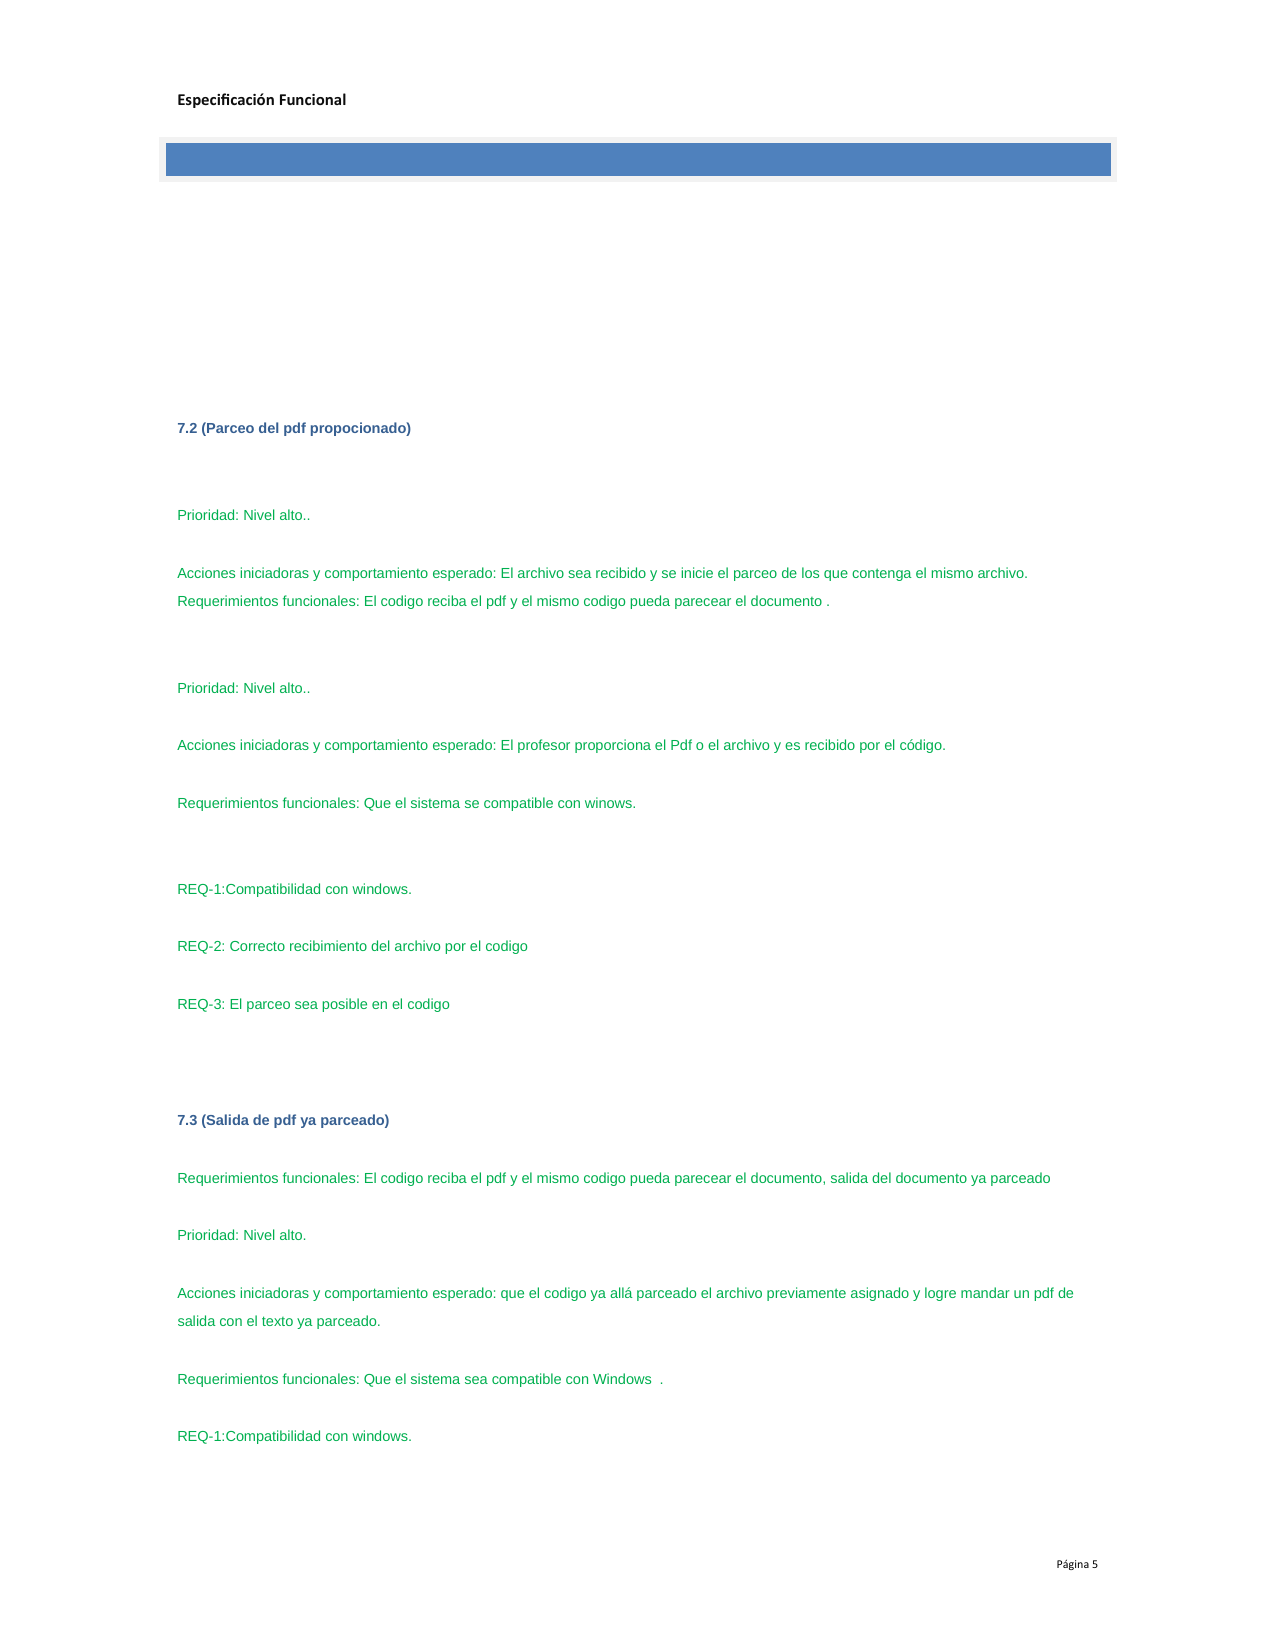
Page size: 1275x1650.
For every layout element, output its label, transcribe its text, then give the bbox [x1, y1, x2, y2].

text REQ-2: Correcto recibimiento del archivo por el codigo [177, 926, 1098, 955]
text Prioridad: Nivel alto.. [177, 668, 1098, 696]
text Requerimientos funcionales: Que el sistema se compatible con winows. [177, 783, 1098, 811]
text Requerimientos funcionales: Que el sistema sea compatible con Windows . [177, 1359, 1098, 1388]
text REQ-3: El parceo sea posible en el codigo [177, 984, 1098, 1013]
text Acciones iniciadoras y comportamiento esperado: El archivo sea recibido y se inicie el parceo de los que contenga el mismo archivo. [177, 553, 1098, 581]
text Requerimientos funcionales: El codigo reciba el pdf y el mismo codigo pueda parecear el documento . [177, 581, 1098, 610]
text Requerimientos funcionales: El codigo reciba el pdf y el mismo codigo pueda parecear el documento, salida del documento ya parceado [177, 1158, 1098, 1186]
text 7.2 (Parceo del pdf propocionado) [177, 408, 1098, 437]
text 7.3 (Salida de pdf ya parceado) [177, 1100, 1098, 1128]
text Acciones iniciadoras y comportamiento esperado: que el codigo ya allá parceado el archivo previamente asignado y logre mandar un pdf de salida con el texto ya parceado. [177, 1273, 1098, 1330]
text Acciones iniciadoras y comportamiento esperado: El profesor proporciona el Pdf o el archivo y es recibido por el código. [177, 725, 1098, 754]
text REQ-1:Compatibilidad con windows. [177, 1416, 1098, 1445]
text REQ-1:Compatibilidad con windows. [177, 869, 1098, 898]
text Prioridad: Nivel alto.. [177, 495, 1098, 524]
text Prioridad: Nivel alto. [177, 1215, 1098, 1244]
